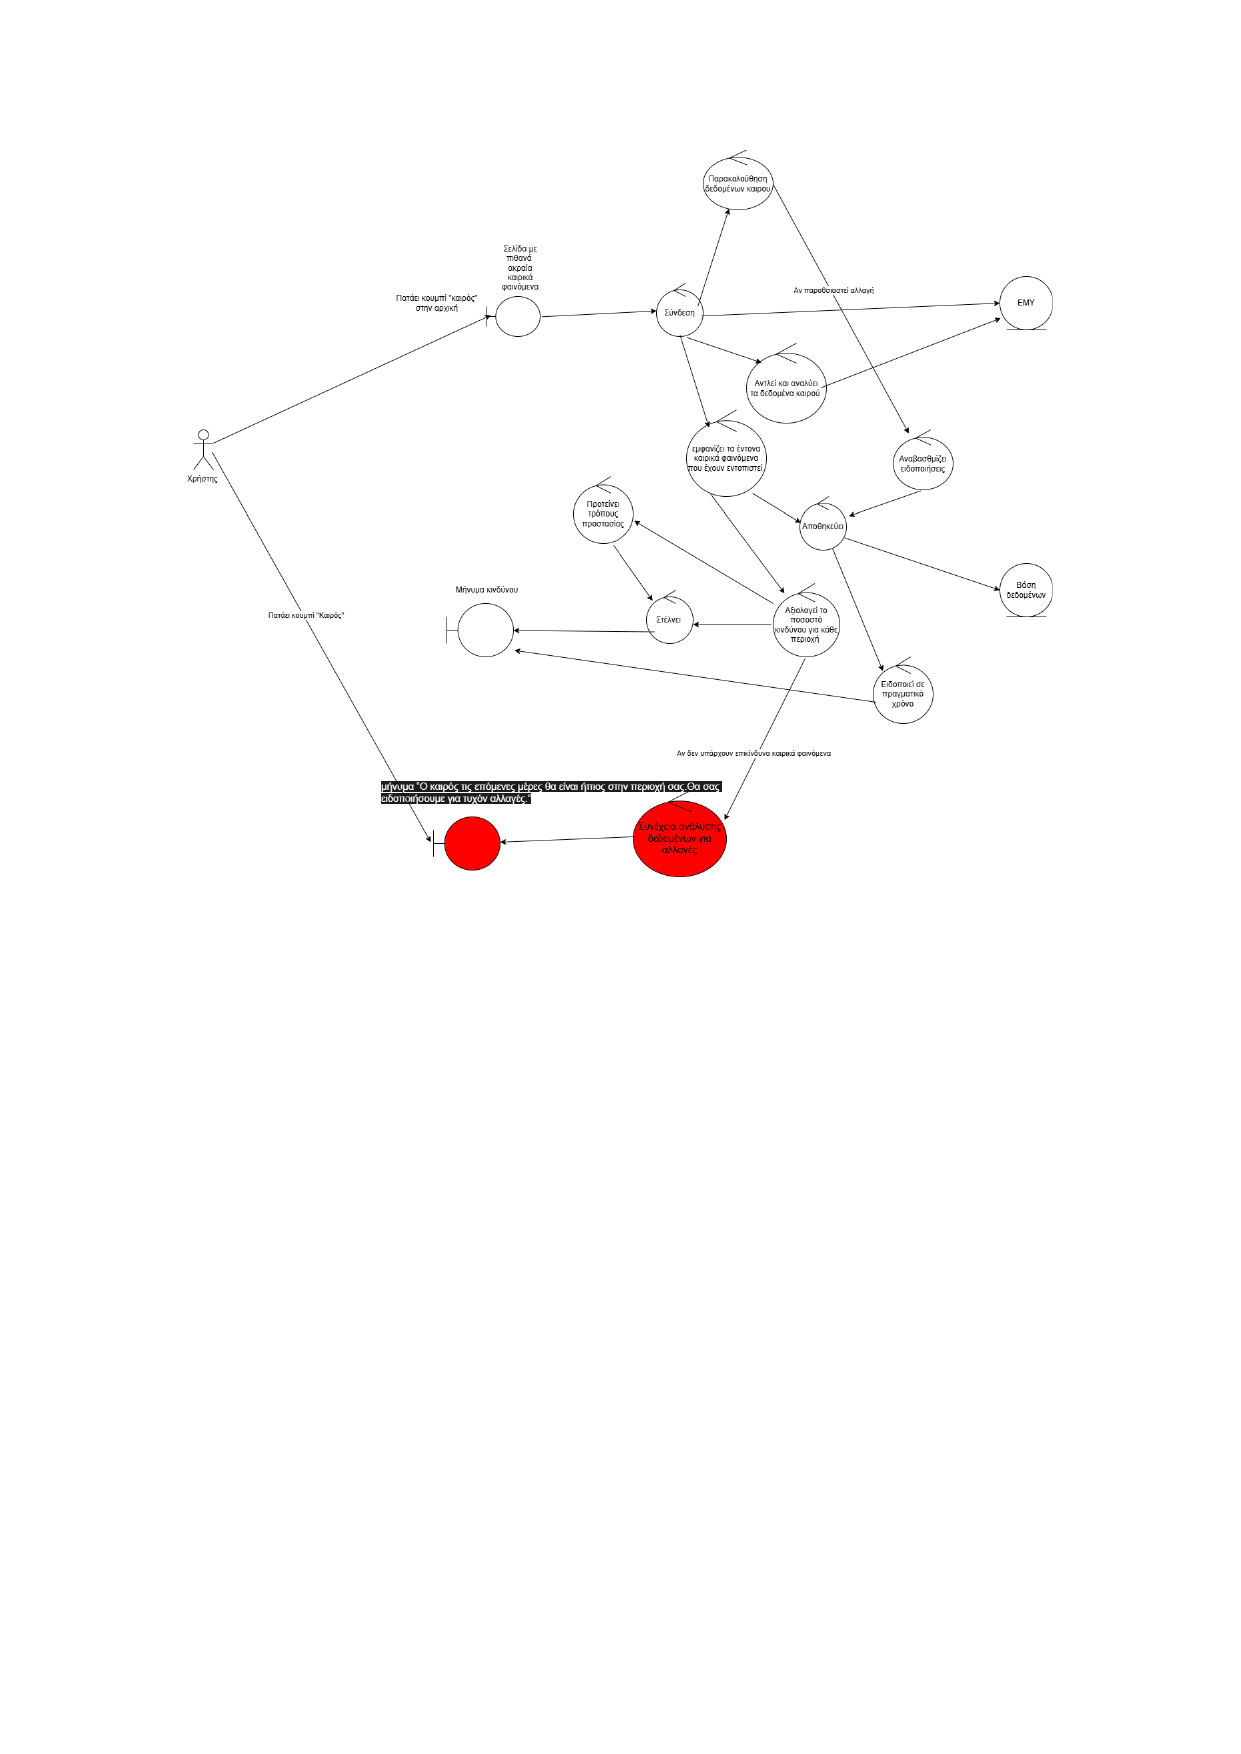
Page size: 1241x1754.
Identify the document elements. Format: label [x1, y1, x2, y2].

picture [187, 150, 1053, 877]
